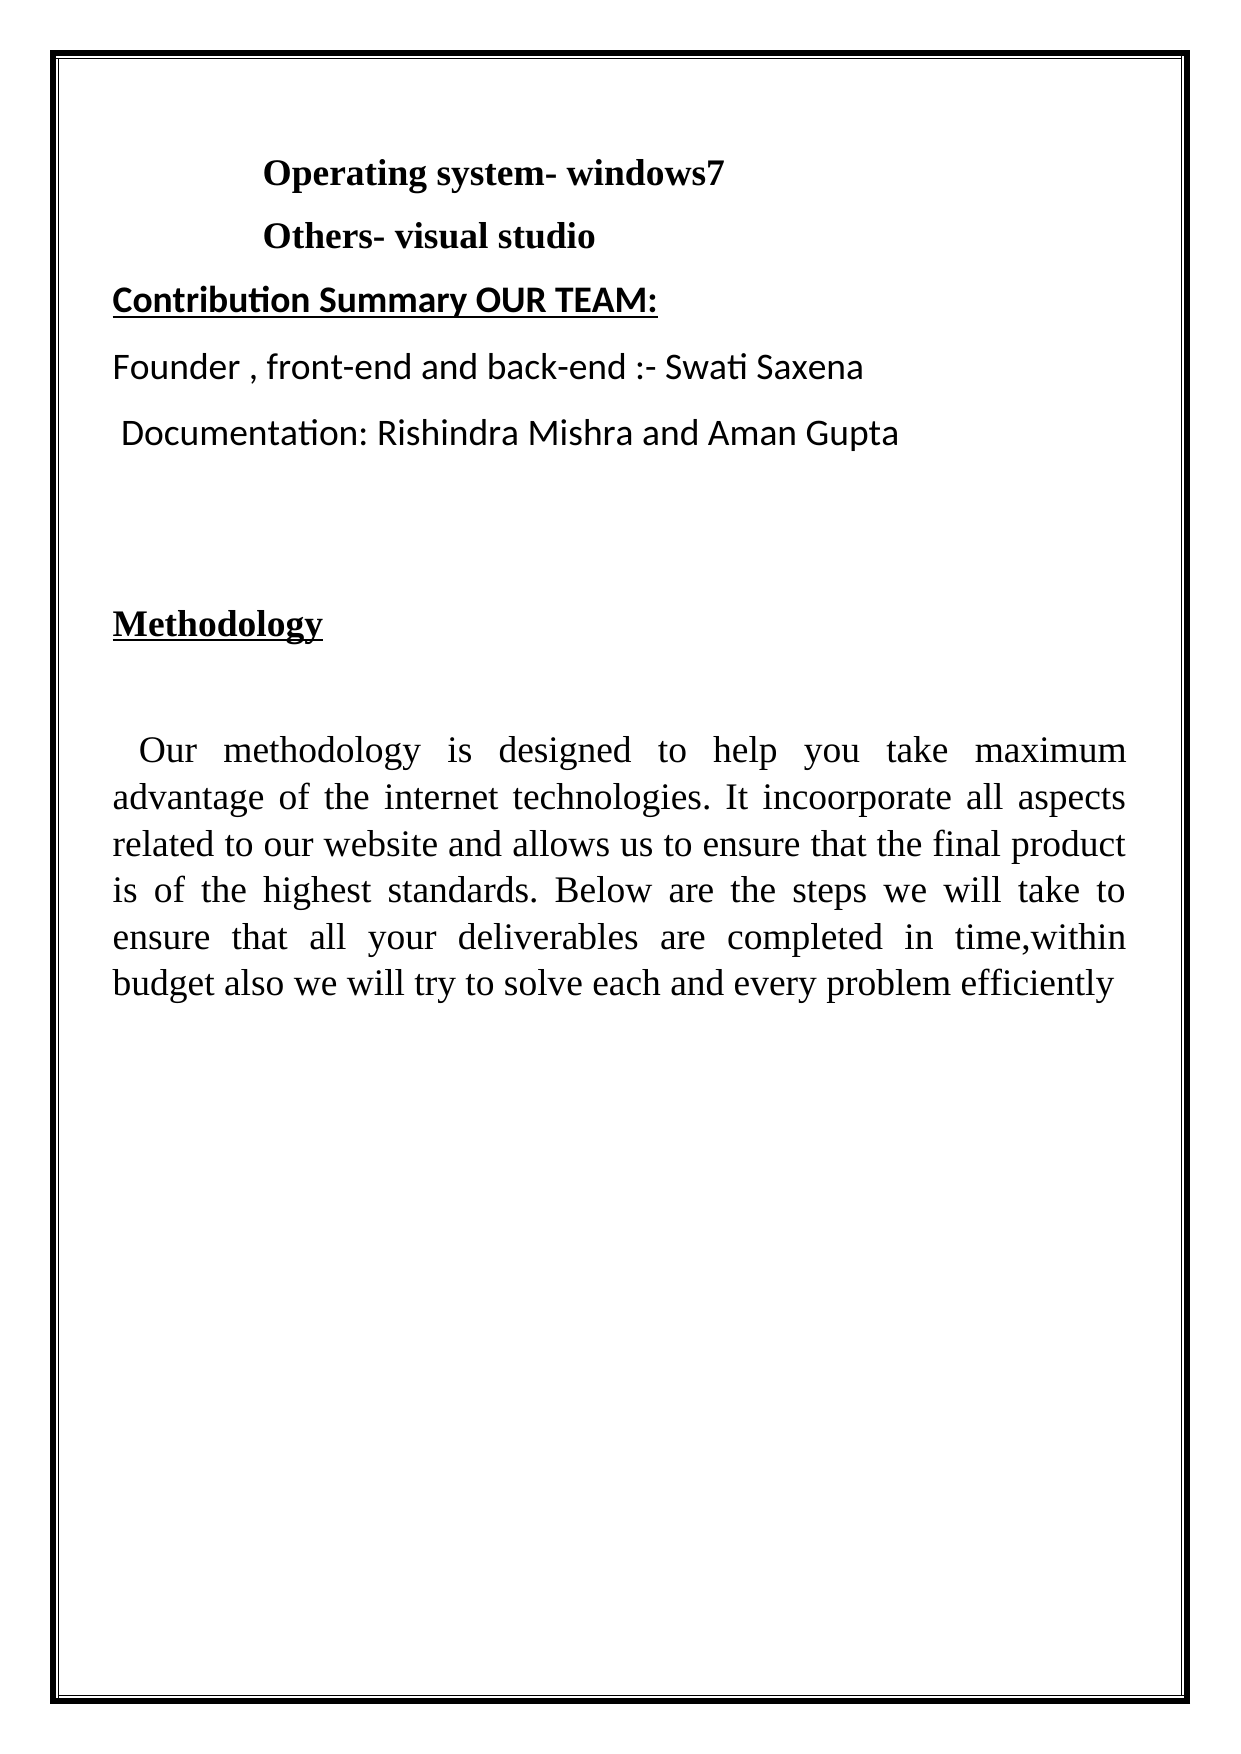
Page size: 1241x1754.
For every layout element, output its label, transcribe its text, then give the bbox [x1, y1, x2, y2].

text Our methodology is designed to help you take maximum advantage of the internet technologies. It incoorporate all aspects related to our website and allows us to ensure that the final product is of the highest standards. Below are the steps we will take to ensure that all your deliverables are completed in time,within budget also we will try to solve each and every problem efficiently [112, 728, 1128, 1004]
text Operating system- windows7 [187, 150, 1128, 193]
text Contribution Summary OUR TEAM: [112, 276, 1128, 322]
text Documentation: Rishindra Mishra and Aman Gupta [112, 409, 1128, 454]
text Founder , front-end and back-end :- Swati Saxena [112, 343, 1128, 388]
text Methodology [112, 601, 1128, 644]
text Others- visual studio [187, 213, 1128, 256]
